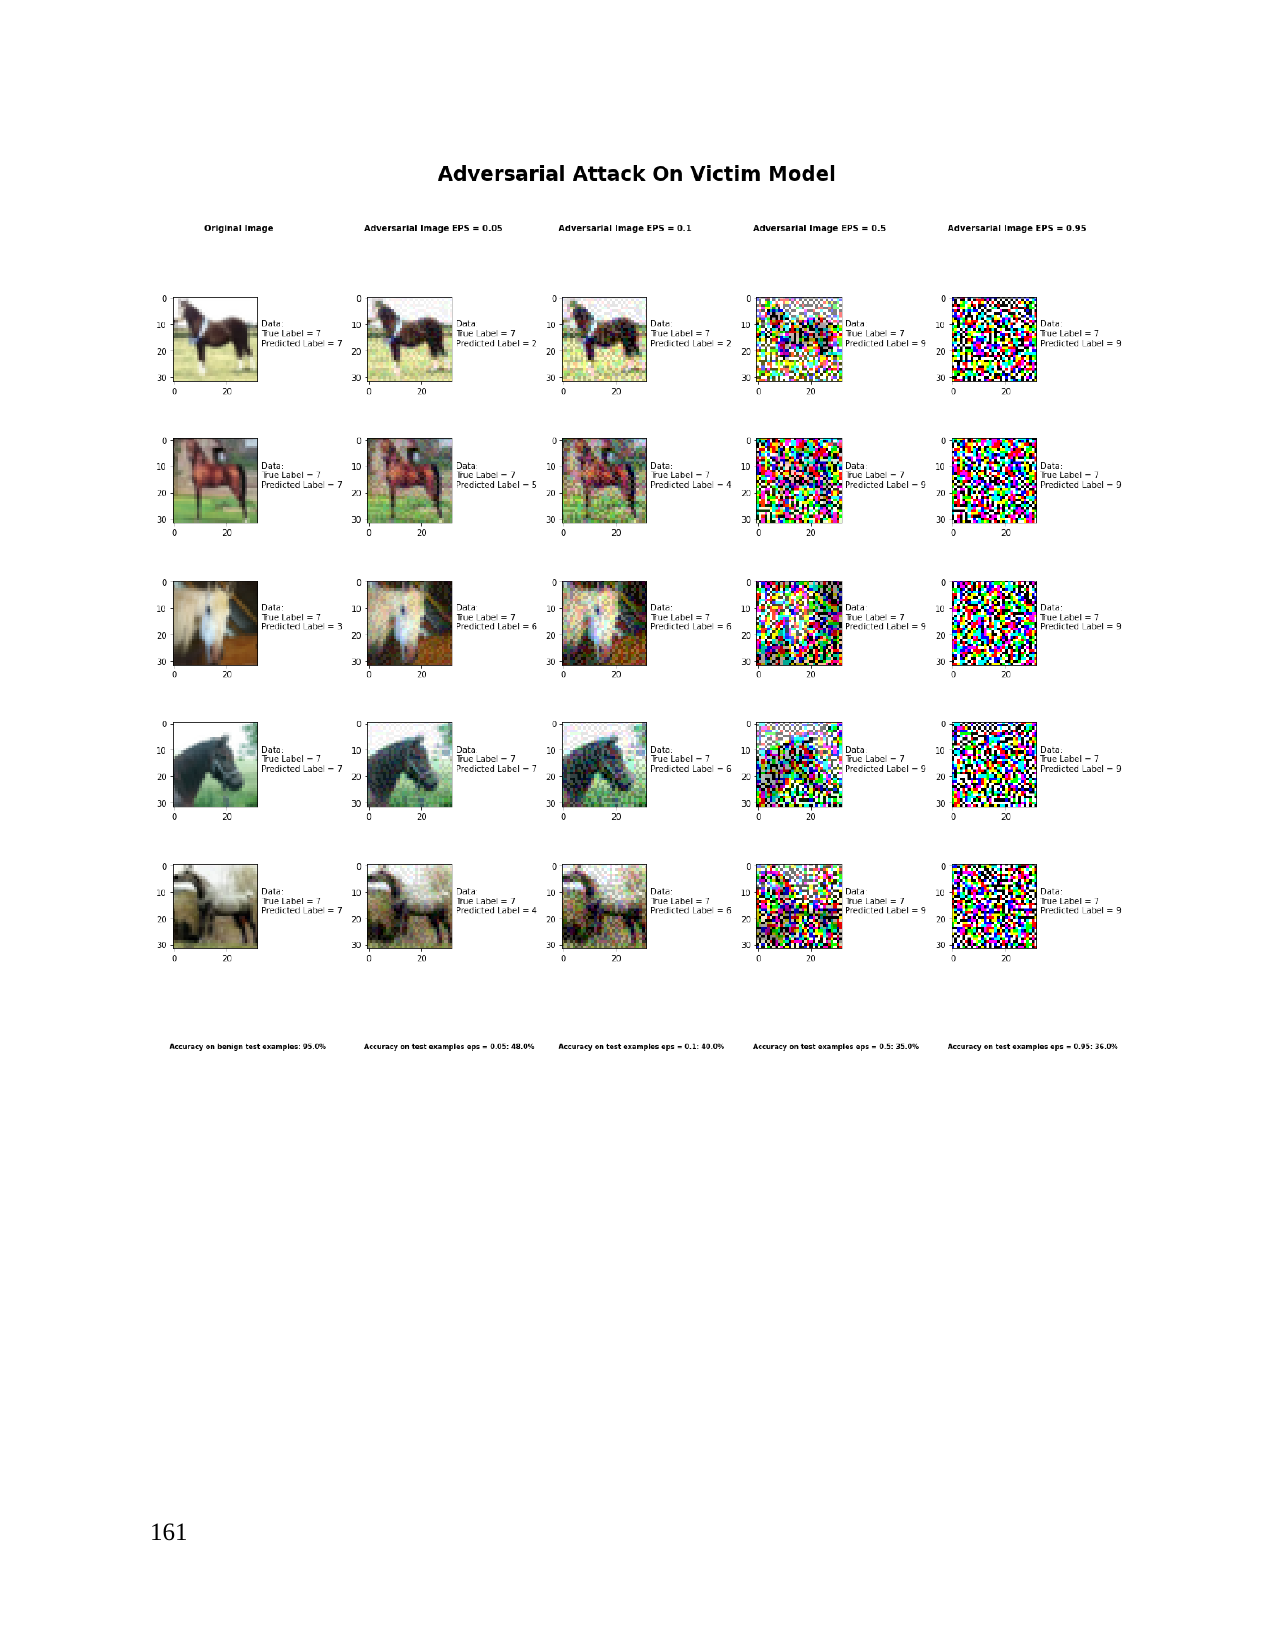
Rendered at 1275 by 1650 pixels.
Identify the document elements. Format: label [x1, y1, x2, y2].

picture [150, 150, 1125, 1096]
